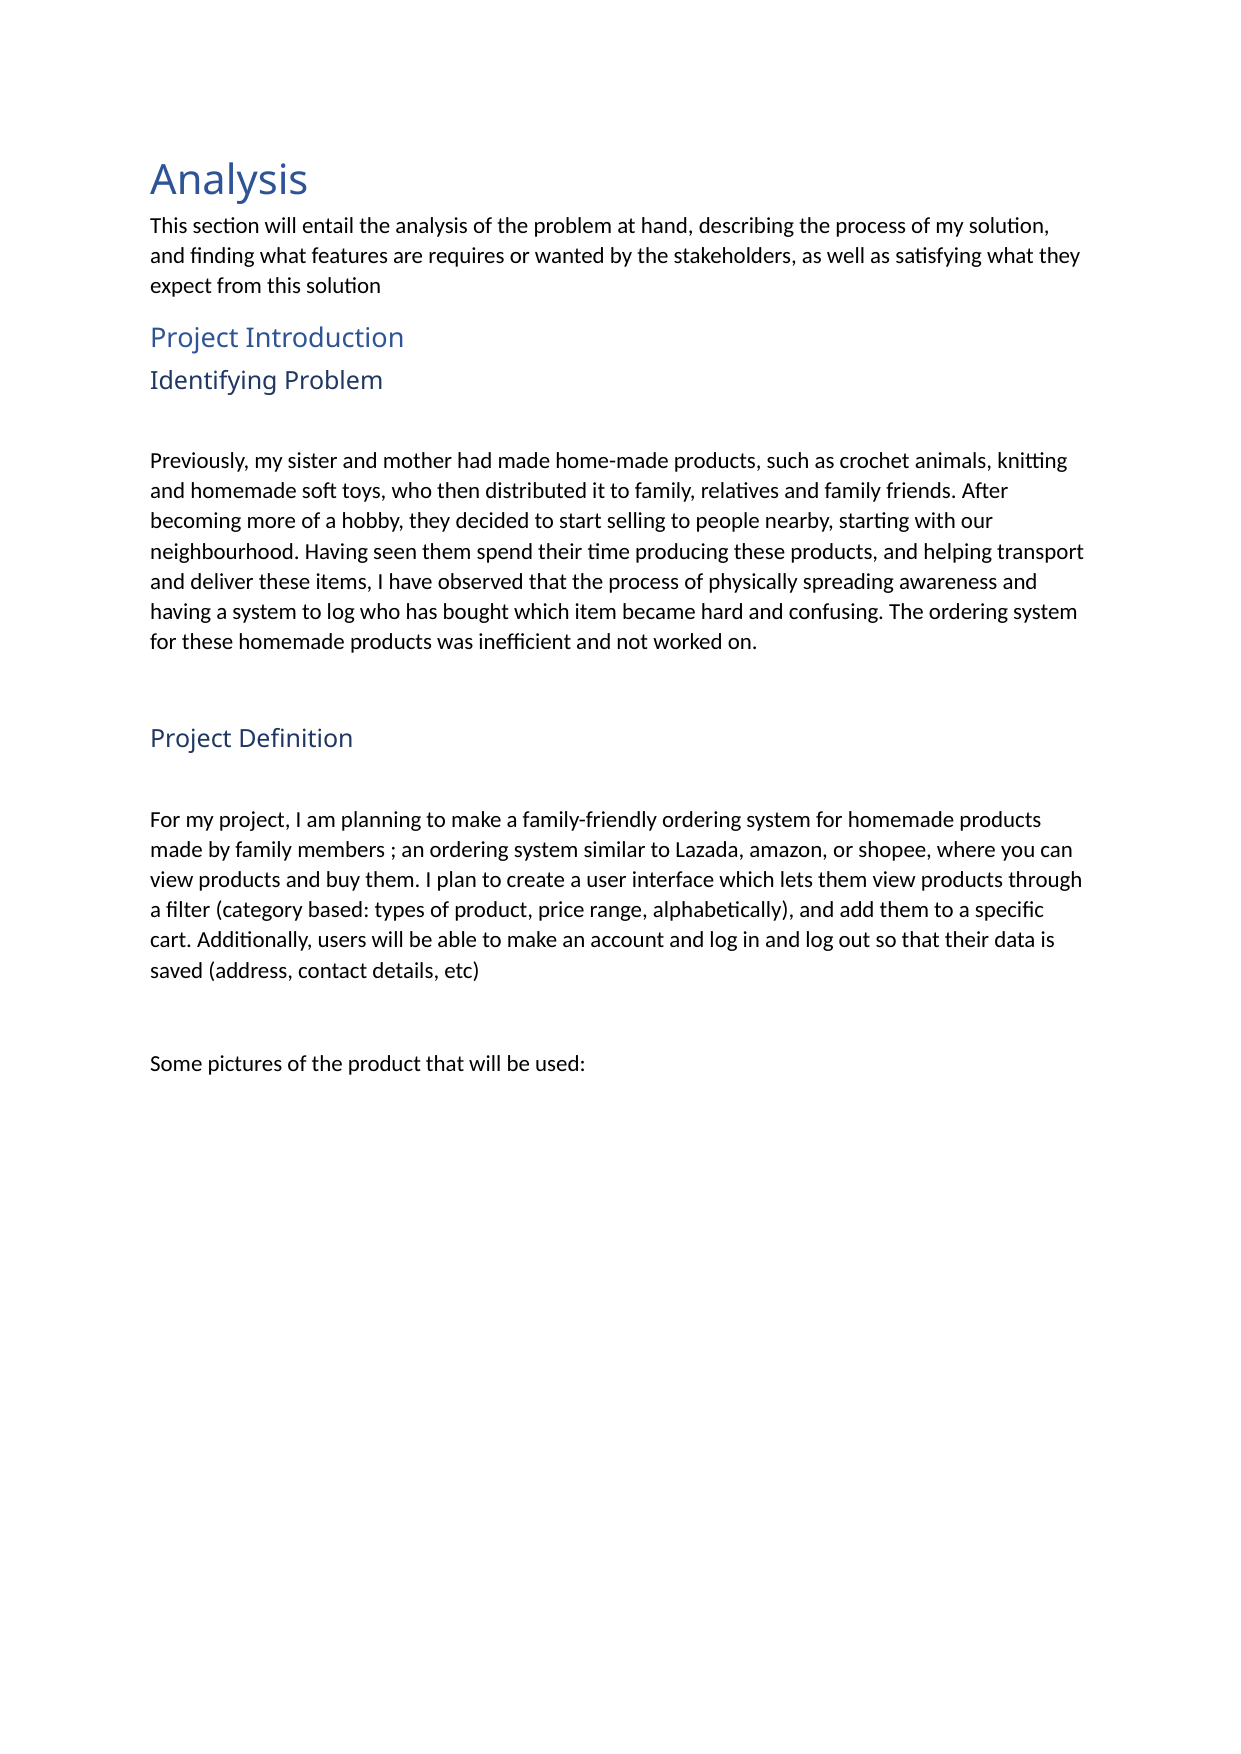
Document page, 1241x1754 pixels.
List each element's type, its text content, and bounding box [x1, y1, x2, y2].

subtitle Analysis [150, 150, 1090, 207]
subtitle Identifying Problem [150, 362, 1090, 397]
text This section will entail the analysis of the problem at hand, describing the process of my solution, and finding what features are requires or wanted by the stakeholders, as well as satisfying what they expect from this solution [150, 211, 1090, 300]
text Some pictures of the product that will be used: [150, 1049, 1090, 1078]
subtitle Project Definition [150, 721, 1090, 755]
subtitle Project Introduction [150, 318, 1090, 355]
text For my project, I am planning to make a family-friendly ordering system for homemade products made by family members ; an ordering system similar to Lazada, amazon, or shopee, where you can view products and buy them. I plan to create a user interface which lets them view products through a filter (category based: types of product, price range, alphabetically), and add them to a specific cart. Additionally, users will be able to make an account and log in and log out so that their data is saved (address, contact details, etc) [150, 805, 1090, 984]
text Previously, my sister and mother had made home-made products, such as crochet animals, knitting and homemade soft toys, who then distributed it to family, relatives and family friends. After becoming more of a hobby, they decided to start selling to people nearby, starting with our neighbourhood. Having seen them spend their time producing these products, and helping transport and deliver these items, I have observed that the process of physically spreading awareness and having a system to log who has bought which item became hard and confusing. The ordering system for these homemade products was inefficient and not worked on. [150, 446, 1090, 655]
